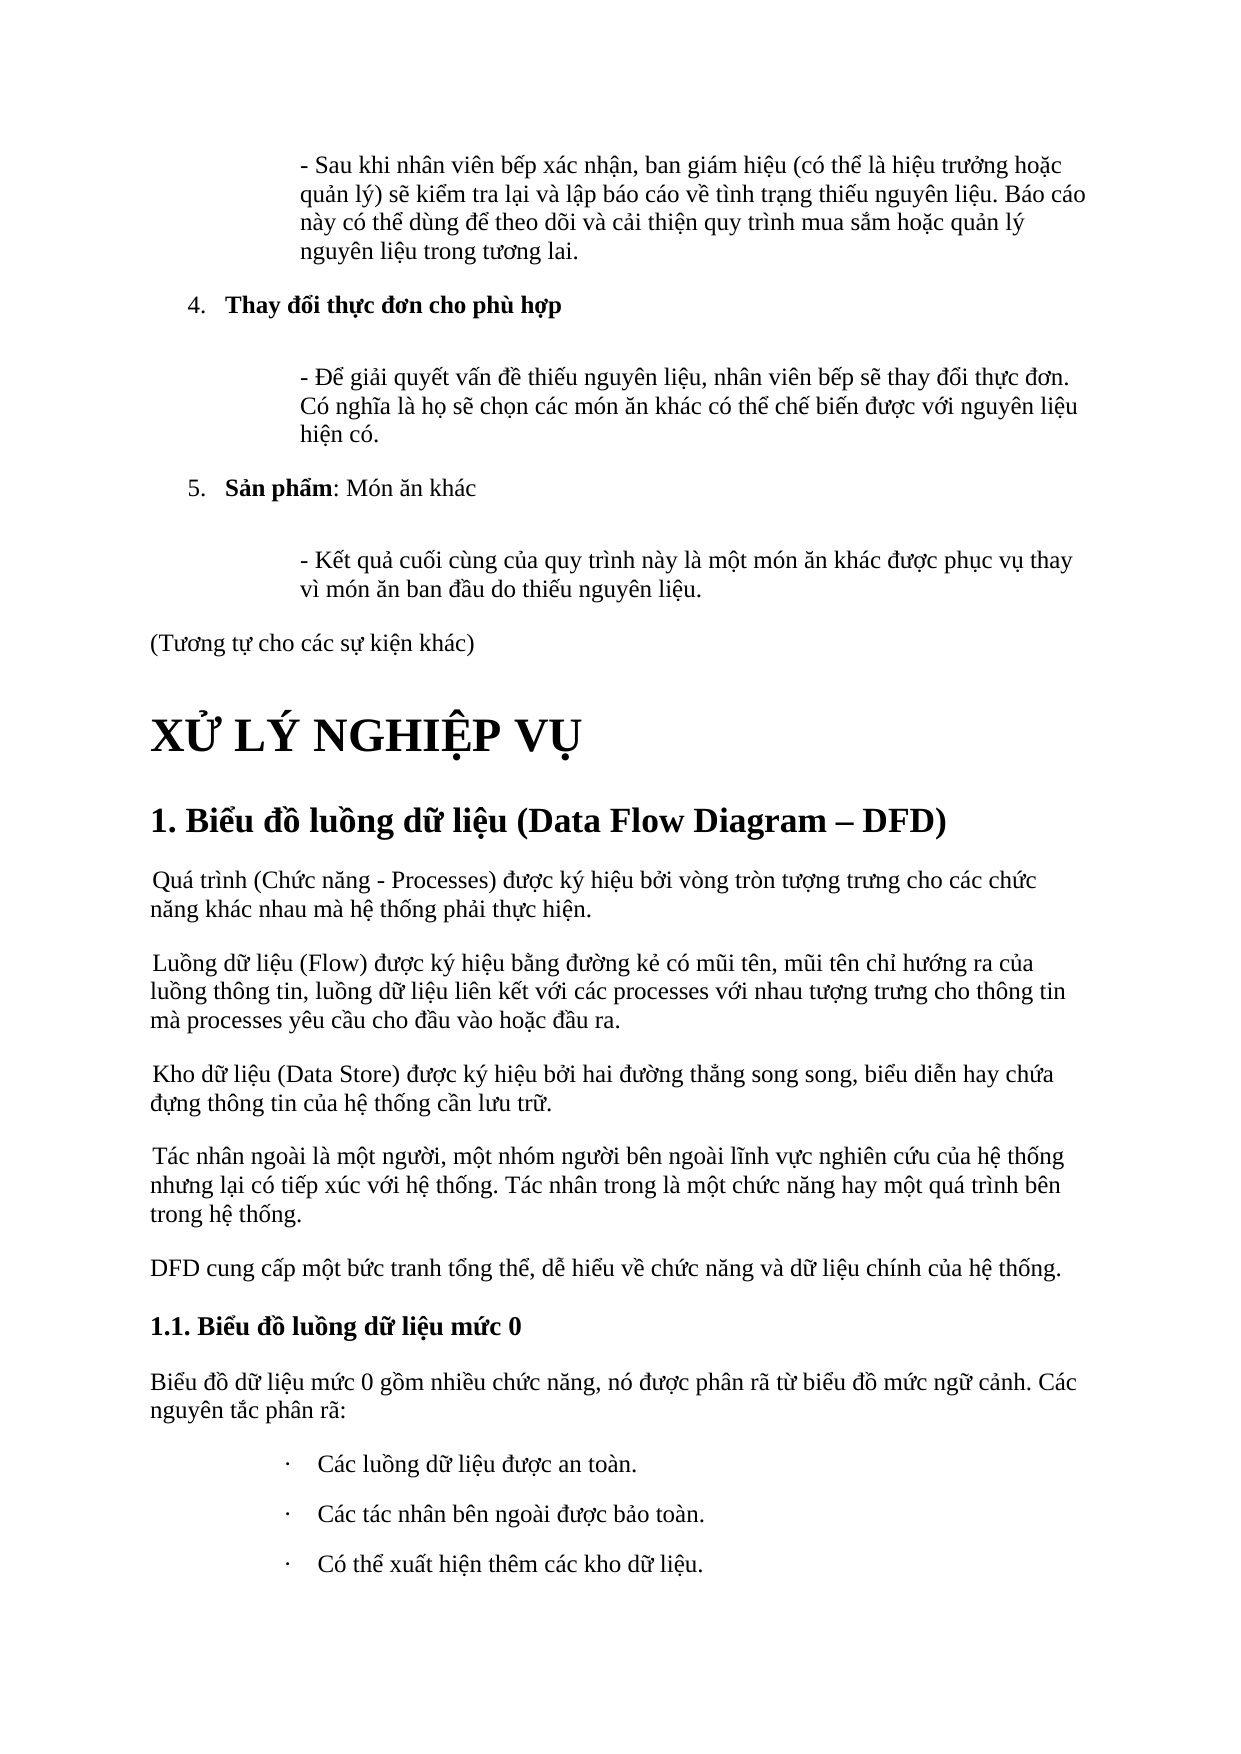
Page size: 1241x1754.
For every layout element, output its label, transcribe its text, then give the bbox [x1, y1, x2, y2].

text Tác nhân ngoài là một người, một nhóm người bên ngoài lĩnh vực nghiên cứu của hệ thống nhưng lại có tiếp xúc với hệ thống. Tác nhân trong là một chức năng hay một quá trình bên trong hệ thống. [150, 1141, 1090, 1228]
subtitle 1.1. Biểu đồ luồng dữ liệu mức 0 [150, 1311, 1090, 1342]
text · Có thể xuất hiện thêm các kho dữ liệu. [283, 1549, 1090, 1577]
text - Để giải quyết vấn đề thiếu nguyên liệu, nhân viên bếp sẽ thay đổi thực đơn. Có nghĩa là họ sẽ chọn các món ăn khác có thể chế biến được với nguyên liệu hiện có. [300, 362, 1090, 448]
text (Tương tự cho các sự kiện khác) [150, 628, 1090, 657]
list Sản phẩm: Món ăn khác [187, 473, 1090, 502]
list Thay đổi thực đơn cho phù hợp [187, 290, 1090, 319]
text Luồng dữ liệu (Flow) được ký hiệu bằng đường kẻ có mũi tên, mũi tên chỉ hướng ra của luồng thông tin, luồng dữ liệu liên kết với các processes với nhau tượng trưng cho thông tin mà processes yêu cầu cho đầu vào hoặc đầu ra. [150, 948, 1090, 1034]
subtitle XỬ LÝ NGHIỆP VỤ [150, 707, 1090, 762]
text Kho dữ liệu (Data Store) được ký hiệu bởi hai đường thẳng song song, biểu diễn hay chứa đựng thông tin của hệ thống cần lưu trữ. [150, 1059, 1090, 1116]
text DFD cung cấp một bức tranh tổng thể, dễ hiểu về chức năng và dữ liệu chính của hệ thống. [150, 1253, 1090, 1281]
text Biểu đồ dữ liệu mức 0 gồm nhiều chức năng, nó được phân rã từ biểu đồ mức ngữ cảnh. Các nguyên tắc phân rã: [150, 1367, 1090, 1424]
text Quá trình (Chức năng - Processes) được ký hiệu bởi vòng tròn tượng trưng cho các chức năng khác nhau mà hệ thống phải thực hiện. [150, 865, 1090, 923]
text - Sau khi nhân viên bếp xác nhận, ban giám hiệu (có thể là hiệu trưởng hoặc quản lý) sẽ kiểm tra lại và lập báo cáo về tình trạng thiếu nguyên liệu. Báo cáo này có thể dùng để theo dõi và cải thiện quy trình mua sắm hoặc quản lý nguyên liệu trong tương lai. [300, 150, 1090, 265]
text - Kết quả cuối cùng của quy trình này là một món ăn khác được phục vụ thay vì món ăn ban đầu do thiếu nguyên liệu. [300, 545, 1090, 603]
text · Các luồng dữ liệu được an toàn. [283, 1449, 1090, 1478]
subtitle 1. Biểu đồ luồng dữ liệu (Data Flow Diagram – DFD) [150, 799, 1090, 840]
text · Các tác nhân bên ngoài được bảo toàn. [283, 1499, 1090, 1528]
